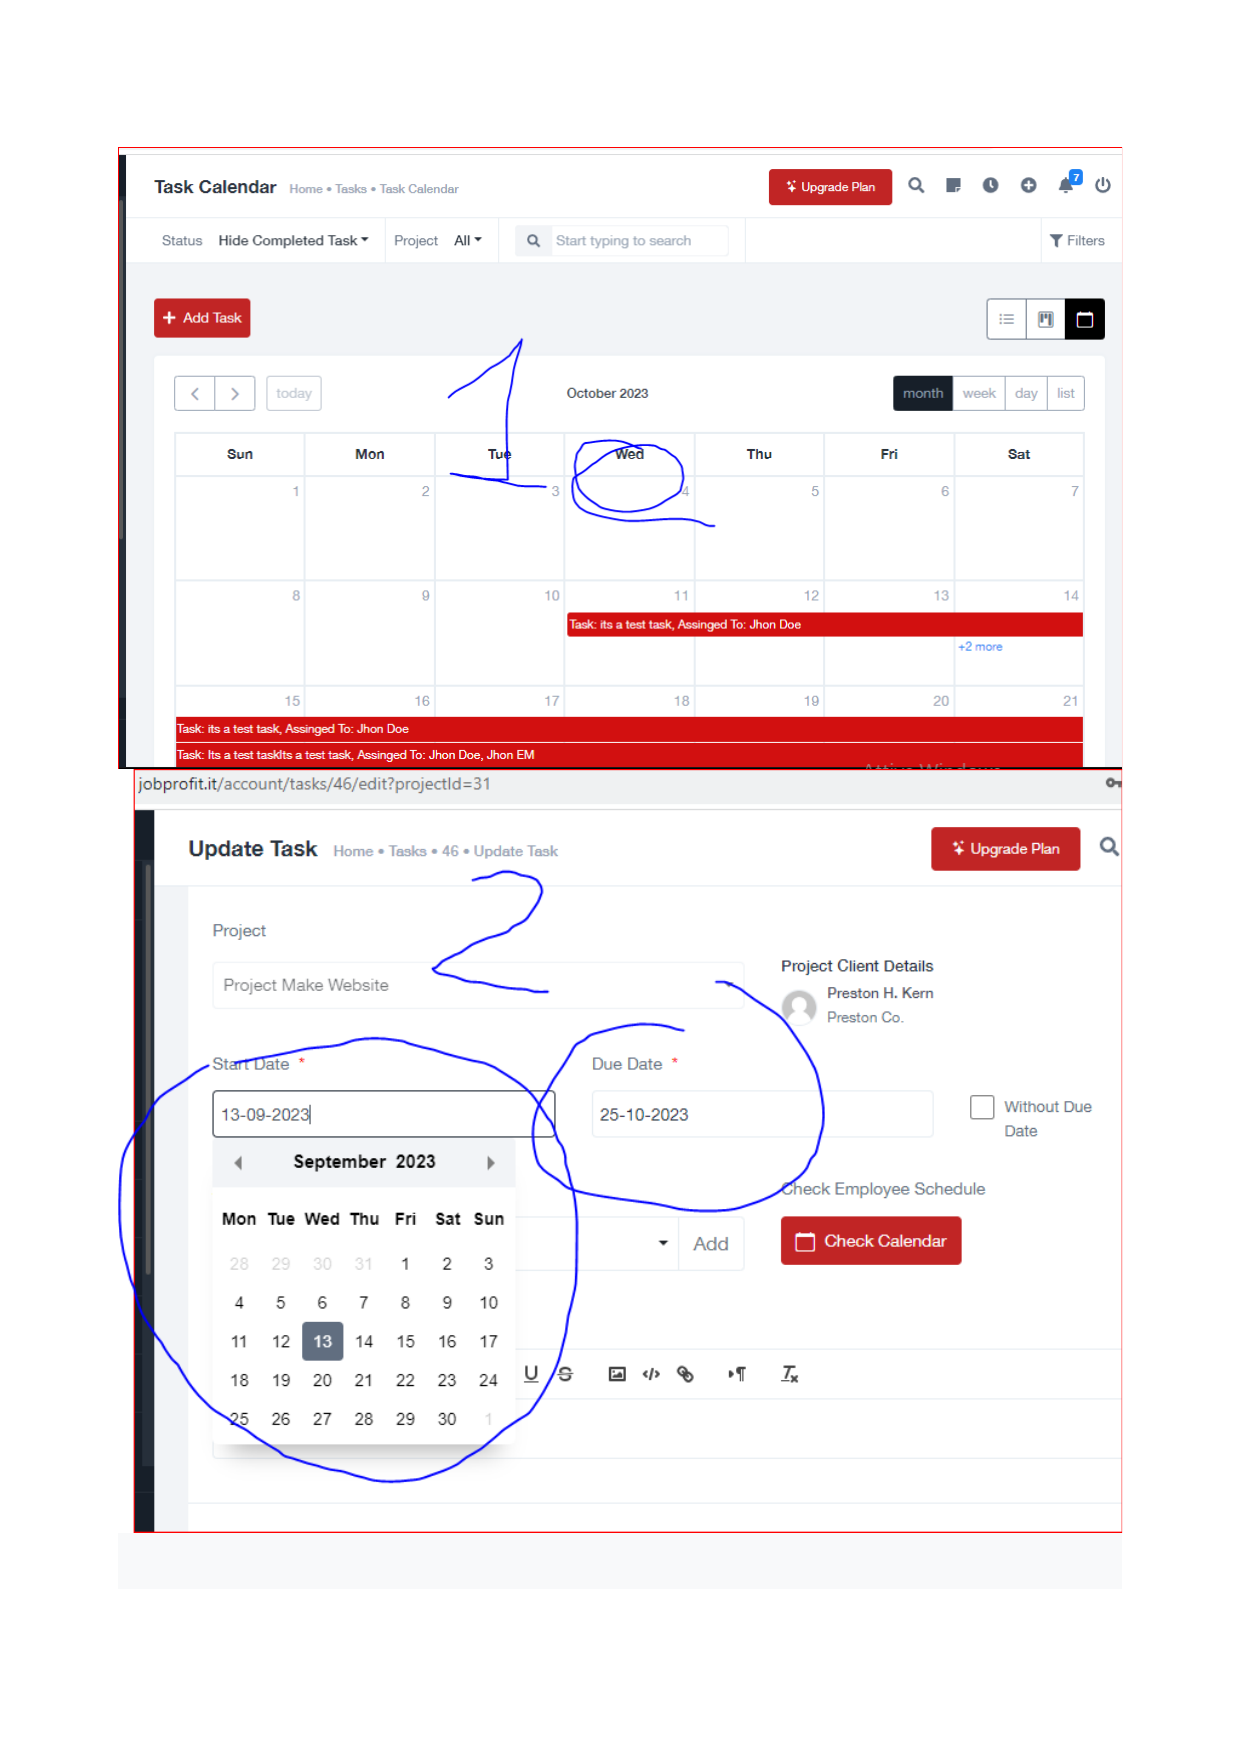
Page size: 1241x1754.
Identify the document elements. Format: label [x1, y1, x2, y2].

picture [118, 147, 1123, 1533]
